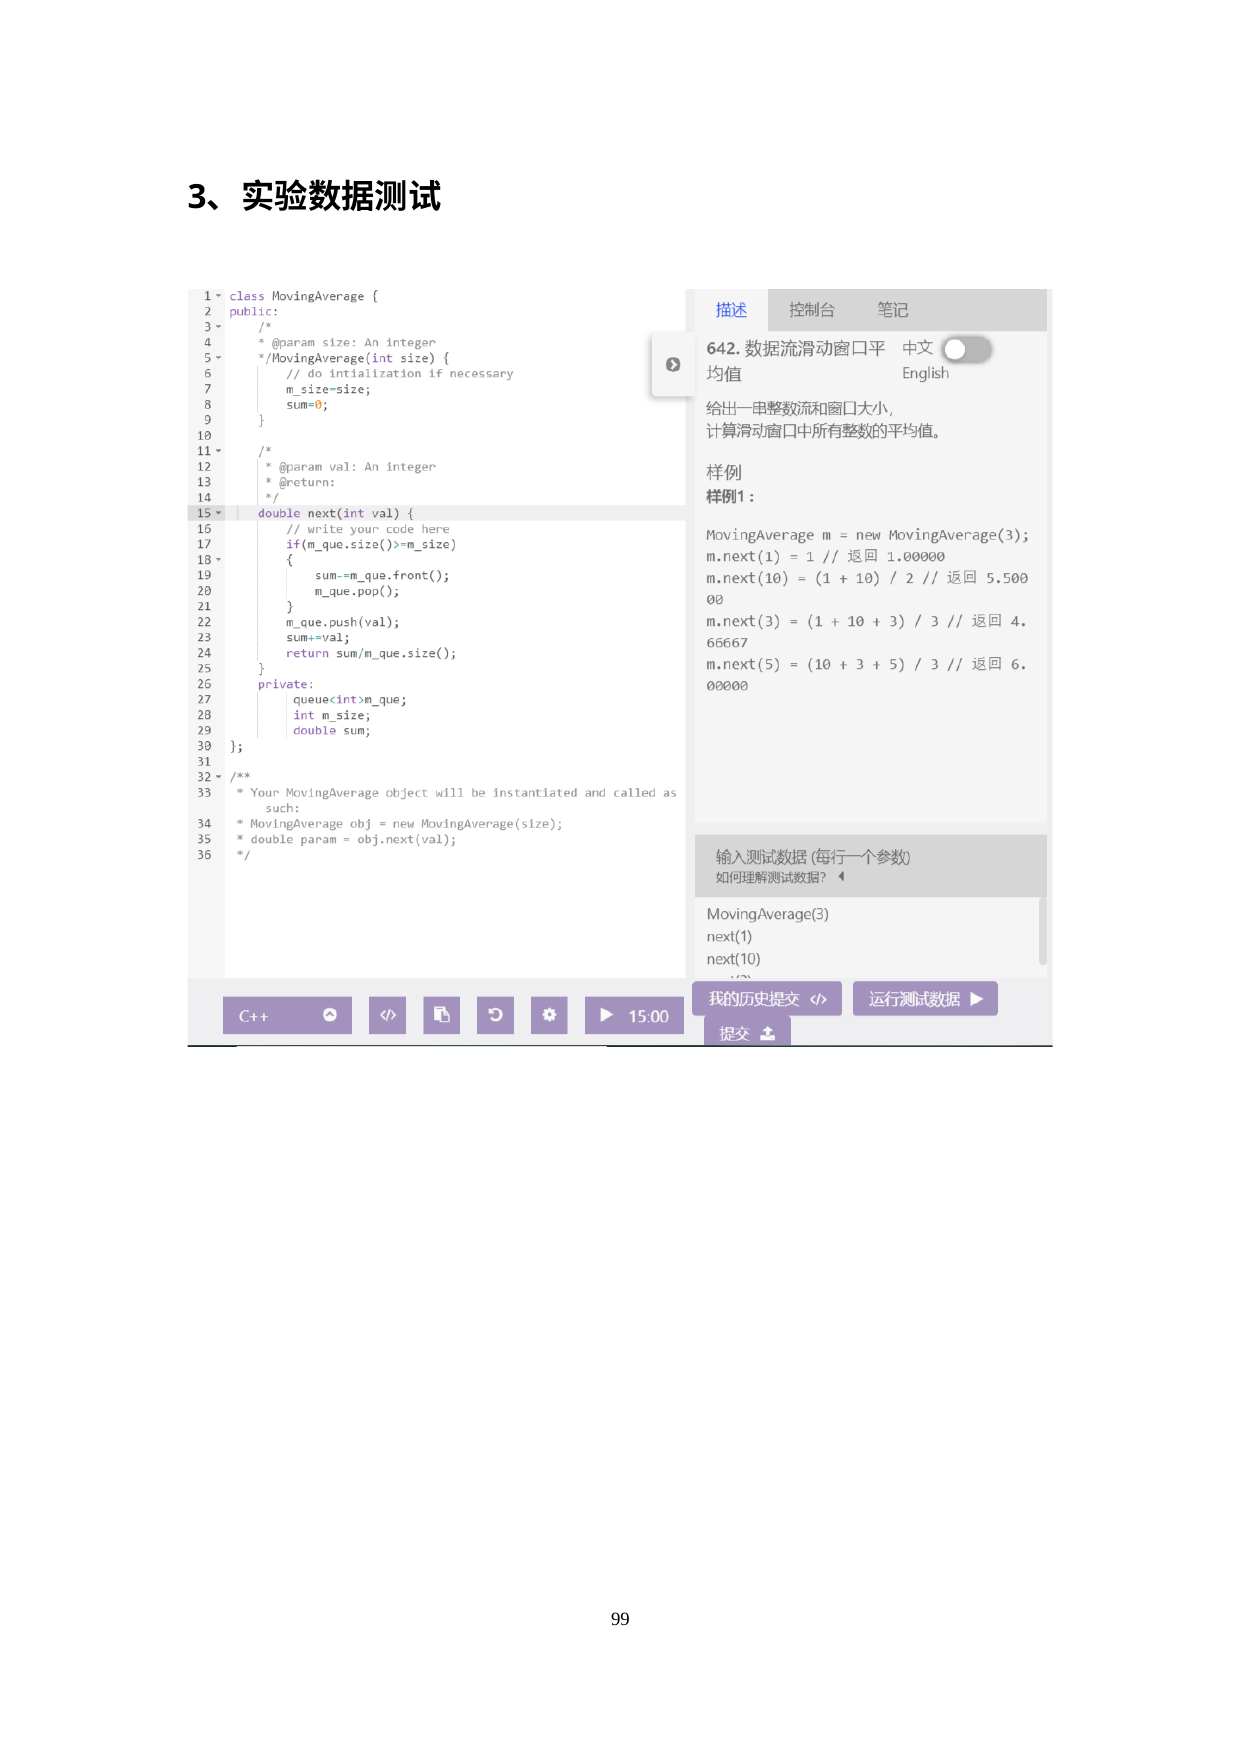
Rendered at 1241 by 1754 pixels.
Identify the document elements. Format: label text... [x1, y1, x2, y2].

picture [187, 289, 1053, 1047]
subtitle 实验数据测试 [187, 162, 1053, 227]
